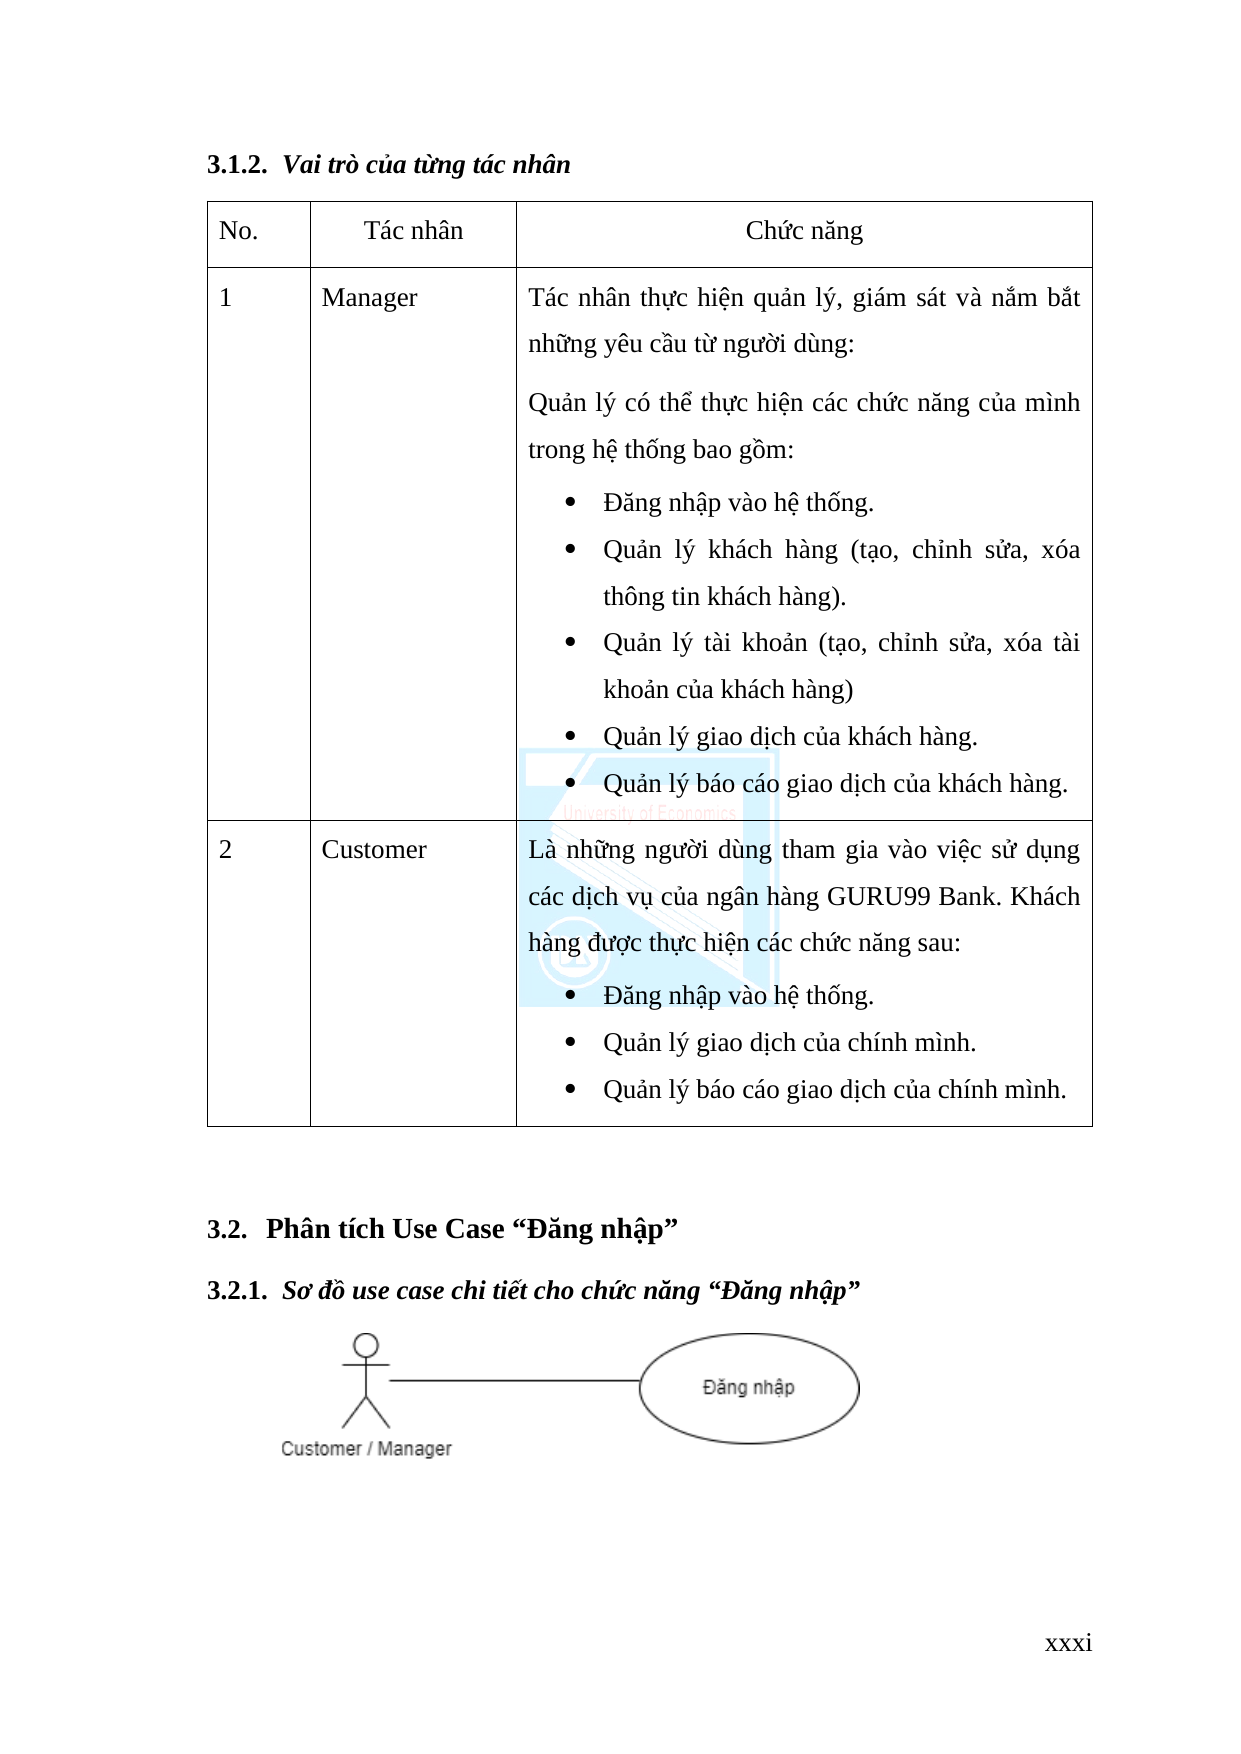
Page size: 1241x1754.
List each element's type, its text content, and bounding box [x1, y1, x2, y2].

table_header Tác nhân [311, 202, 516, 267]
subtitle Sơ đồ use case chi tiết cho chức năng “Đăng nhập” [207, 1274, 1092, 1305]
table_cell Tác nhân thực hiện quản lý, giám sát và nắm bắt những yêu cầu từ người dùng: Quản lý có thể thực hiện các chức năng của mình trong hệ thống bao gồm: Đăng nhập vào hệ thống. Quản lý khách hàng (tạo, chỉnh sửa, xóa thông tin khách hàng). Quản lý tài khoản (tạo, chỉnh sửa, xóa tài khoản của khách hàng) Quản lý giao dịch của khách hàng. Quản lý báo cáo giao dịch của khách hàng. [517, 268, 1092, 820]
table_header No. [208, 202, 310, 267]
table_header Chức năng [517, 202, 1092, 267]
subtitle Phân tích Use Case “Đăng nhập” [207, 1211, 1092, 1245]
picture [281, 1333, 860, 1462]
table_cell 2 [208, 821, 310, 1126]
table_cell Manager [311, 268, 516, 820]
table_cell Customer [311, 821, 516, 1126]
table_cell 1 [208, 268, 310, 820]
table_cell Là những người dùng tham gia vào việc sử dụng các dịch vụ của ngân hàng GURU99 Bank. Khách hàng được thực hiện các chức năng sau: Đăng nhập vào hệ thống. Quản lý giao dịch của chính mình. Quản lý báo cáo giao dịch của chính mình. [517, 821, 1092, 1126]
subtitle Vai trò của từng tác nhân [207, 148, 1092, 179]
